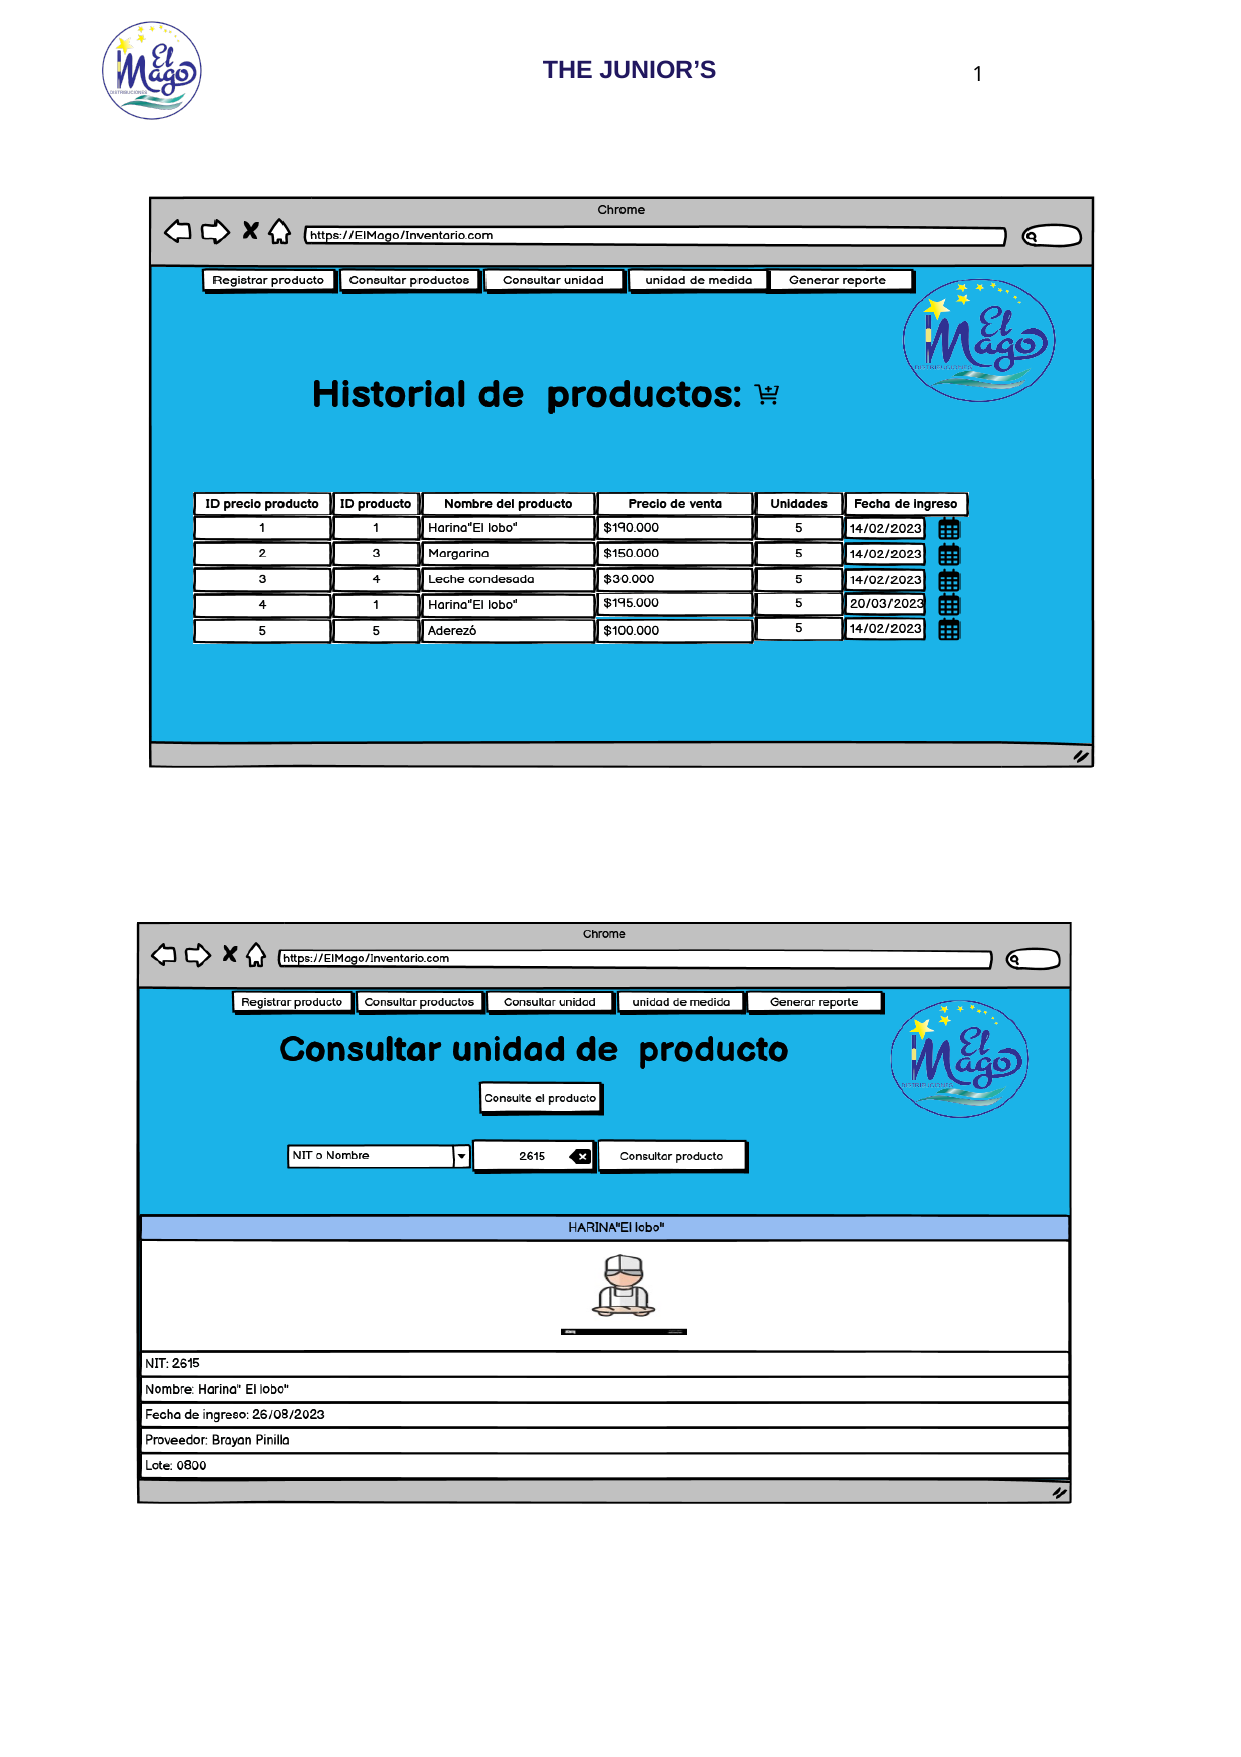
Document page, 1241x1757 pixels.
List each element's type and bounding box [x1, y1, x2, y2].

picture [148, 196, 1096, 768]
picture [87, 15, 216, 121]
picture [136, 922, 1072, 1504]
